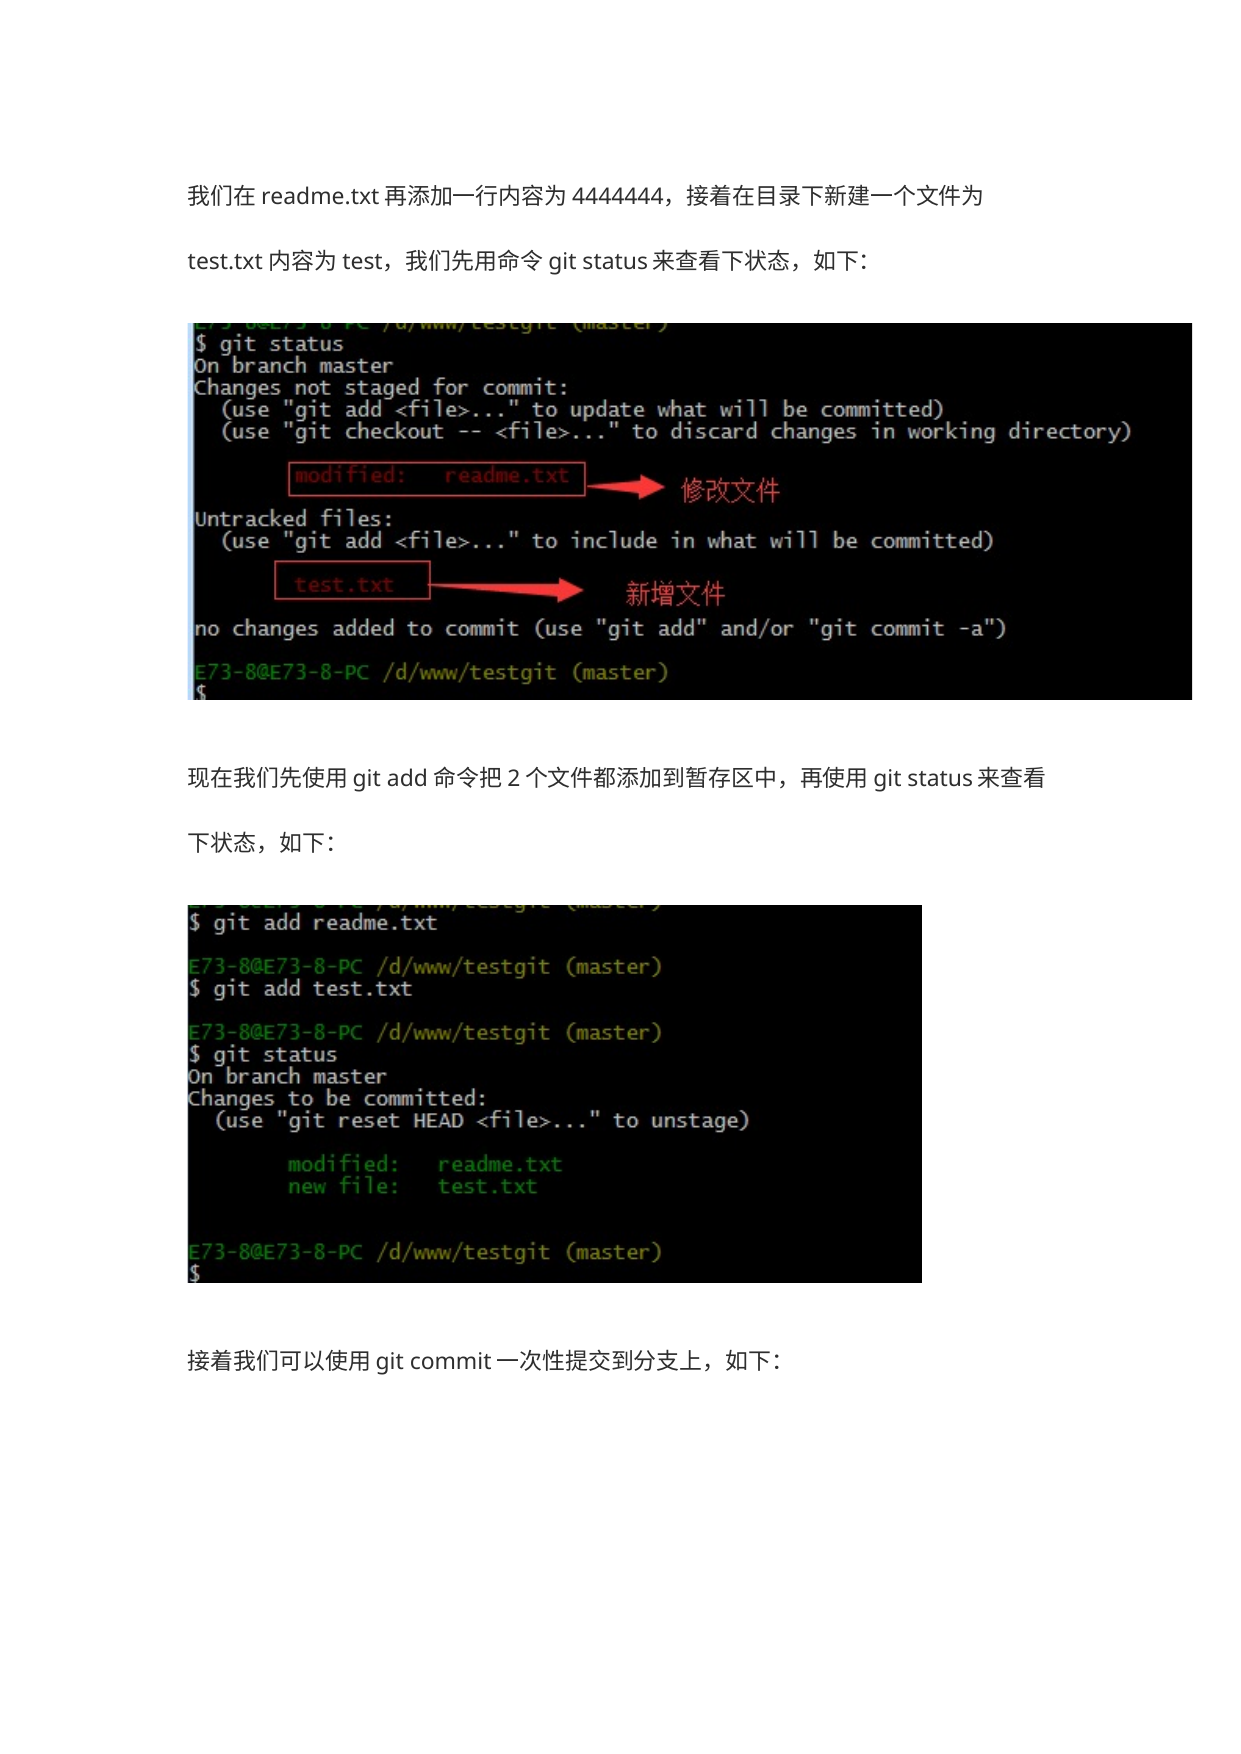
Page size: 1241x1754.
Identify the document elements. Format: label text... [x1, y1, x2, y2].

text 我们在readme.txt再添加一行内容为4444444，接着在目录下新建一个文件为test.txt 内容为test，我们先用命令 git status来查看下状态，如下： [187, 162, 1053, 292]
picture [187, 323, 1193, 700]
picture [187, 905, 922, 1283]
text 现在我们先使用git add 命令把2个文件都添加到暂存区中，再使用git status来查看下状态，如下： [187, 744, 1053, 874]
text 接着我们可以使用git commit一次性提交到分支上，如下： [187, 1327, 1053, 1392]
